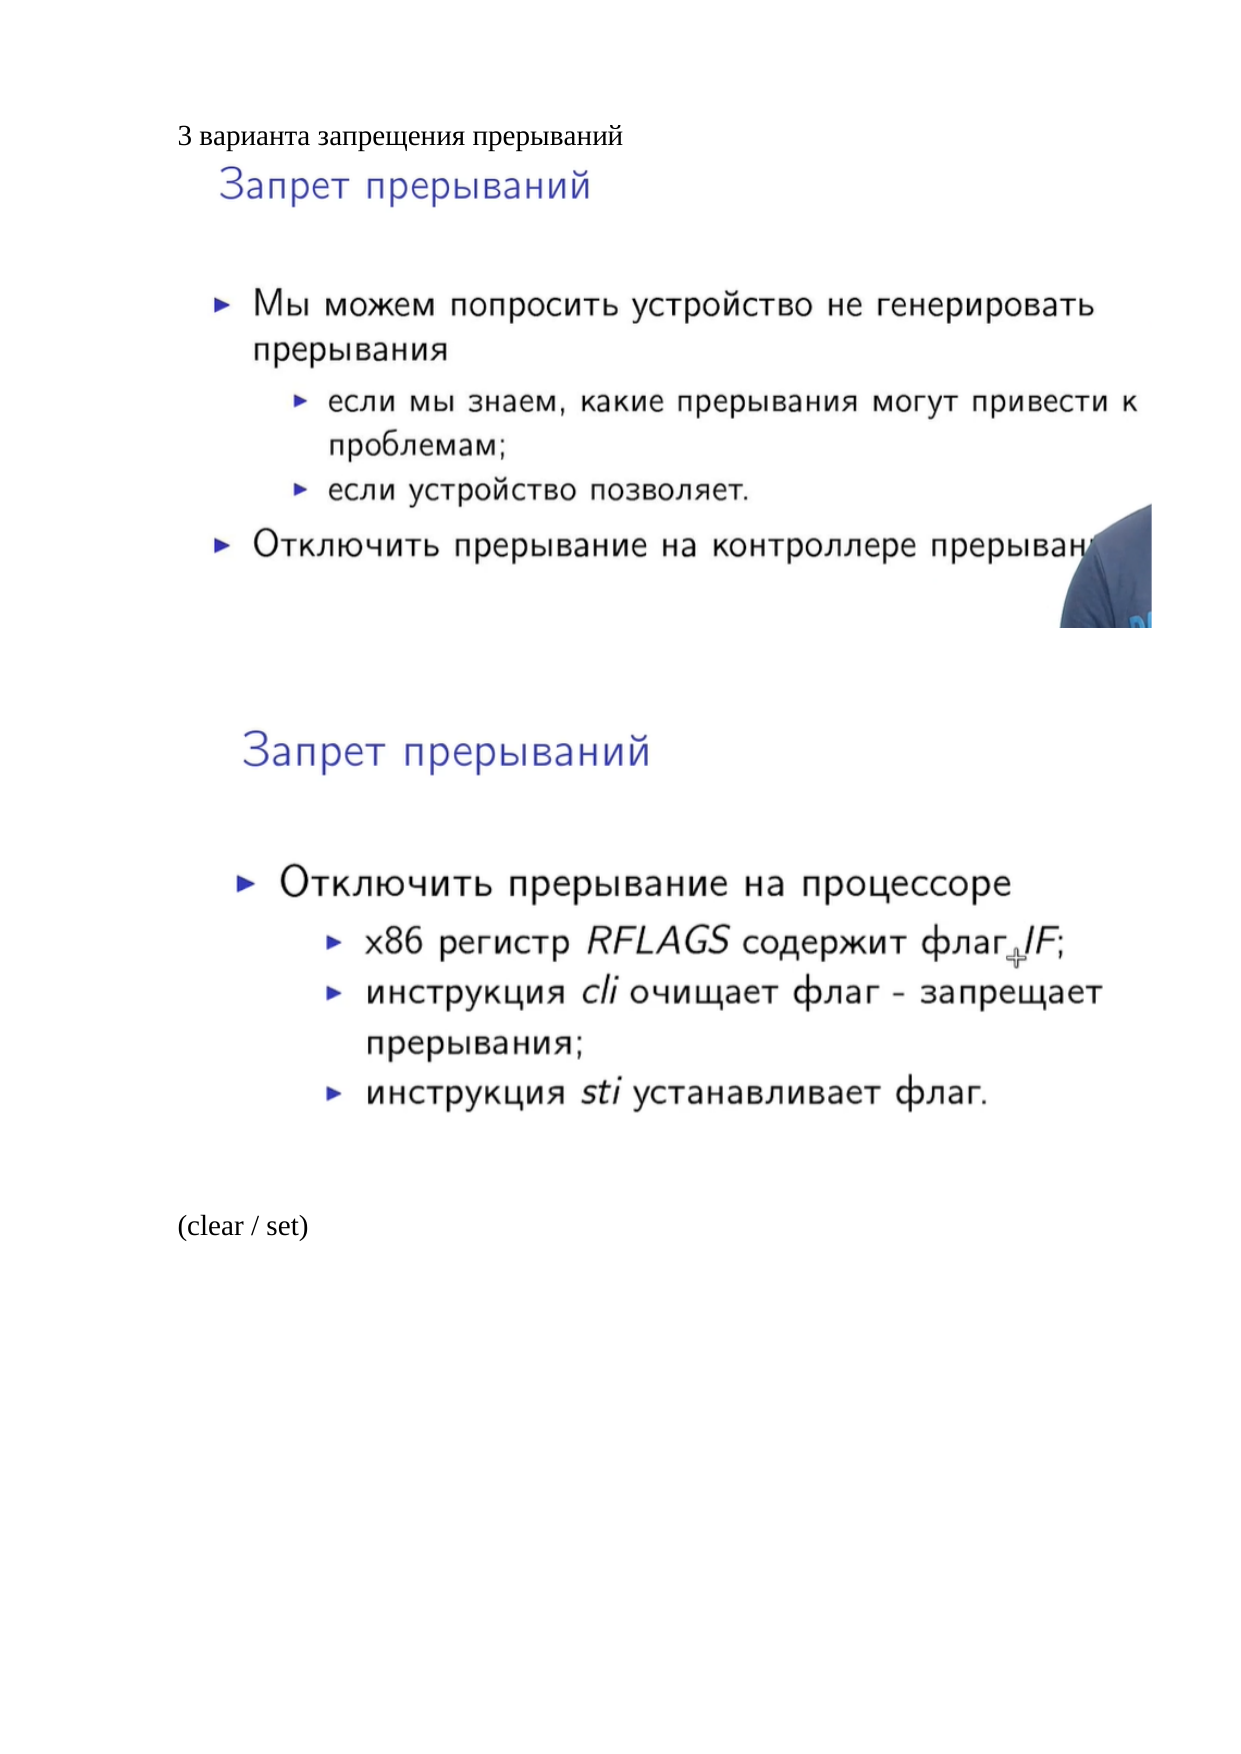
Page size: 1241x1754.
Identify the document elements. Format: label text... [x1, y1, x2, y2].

picture [177, 699, 1152, 1189]
picture [177, 154, 1152, 628]
text 3 варианта запрещения прерываний [177, 118, 1152, 154]
text (clear / set) [177, 1208, 1152, 1242]
